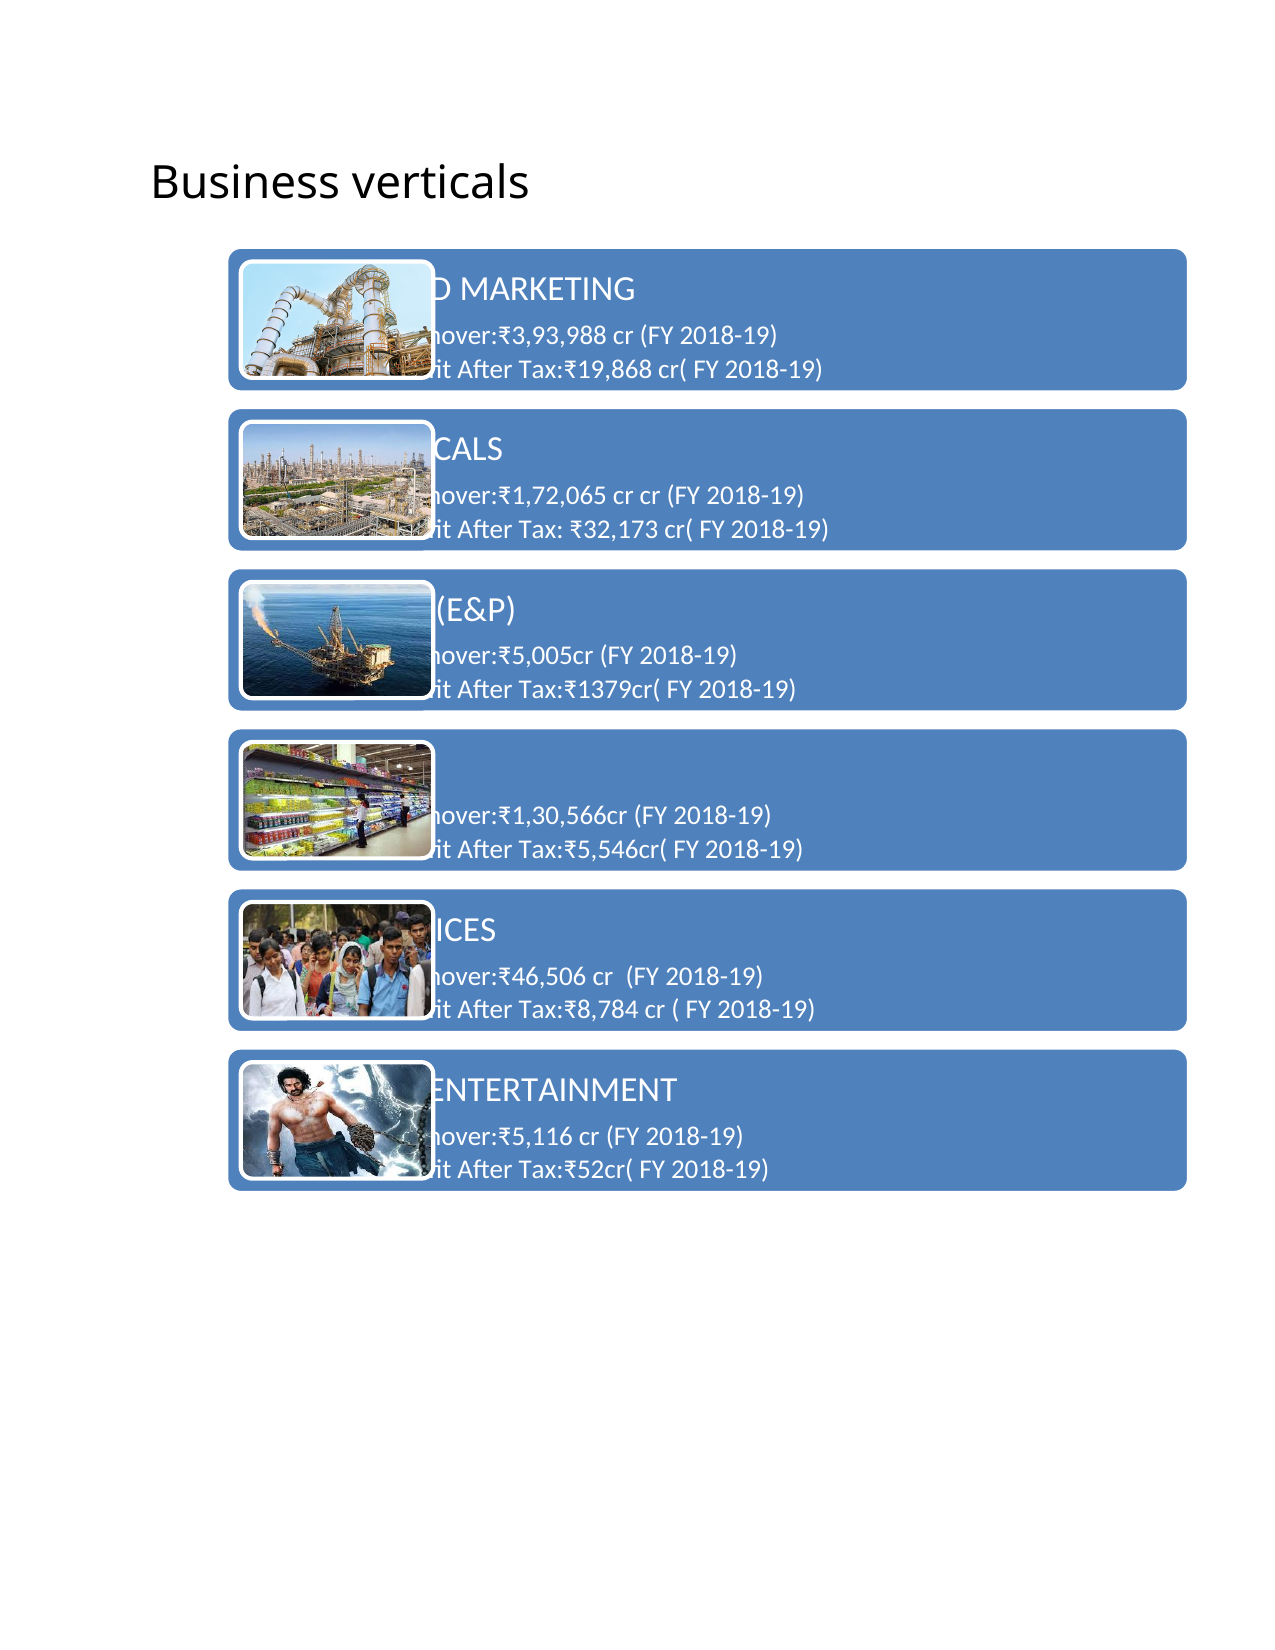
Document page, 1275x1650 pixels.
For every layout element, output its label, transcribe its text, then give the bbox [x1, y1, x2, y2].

picture [243, 1065, 431, 1176]
picture [243, 584, 431, 696]
picture [243, 424, 431, 536]
picture [243, 745, 431, 856]
picture [243, 264, 431, 375]
text Business verticals [150, 150, 1216, 212]
picture [243, 905, 431, 1016]
